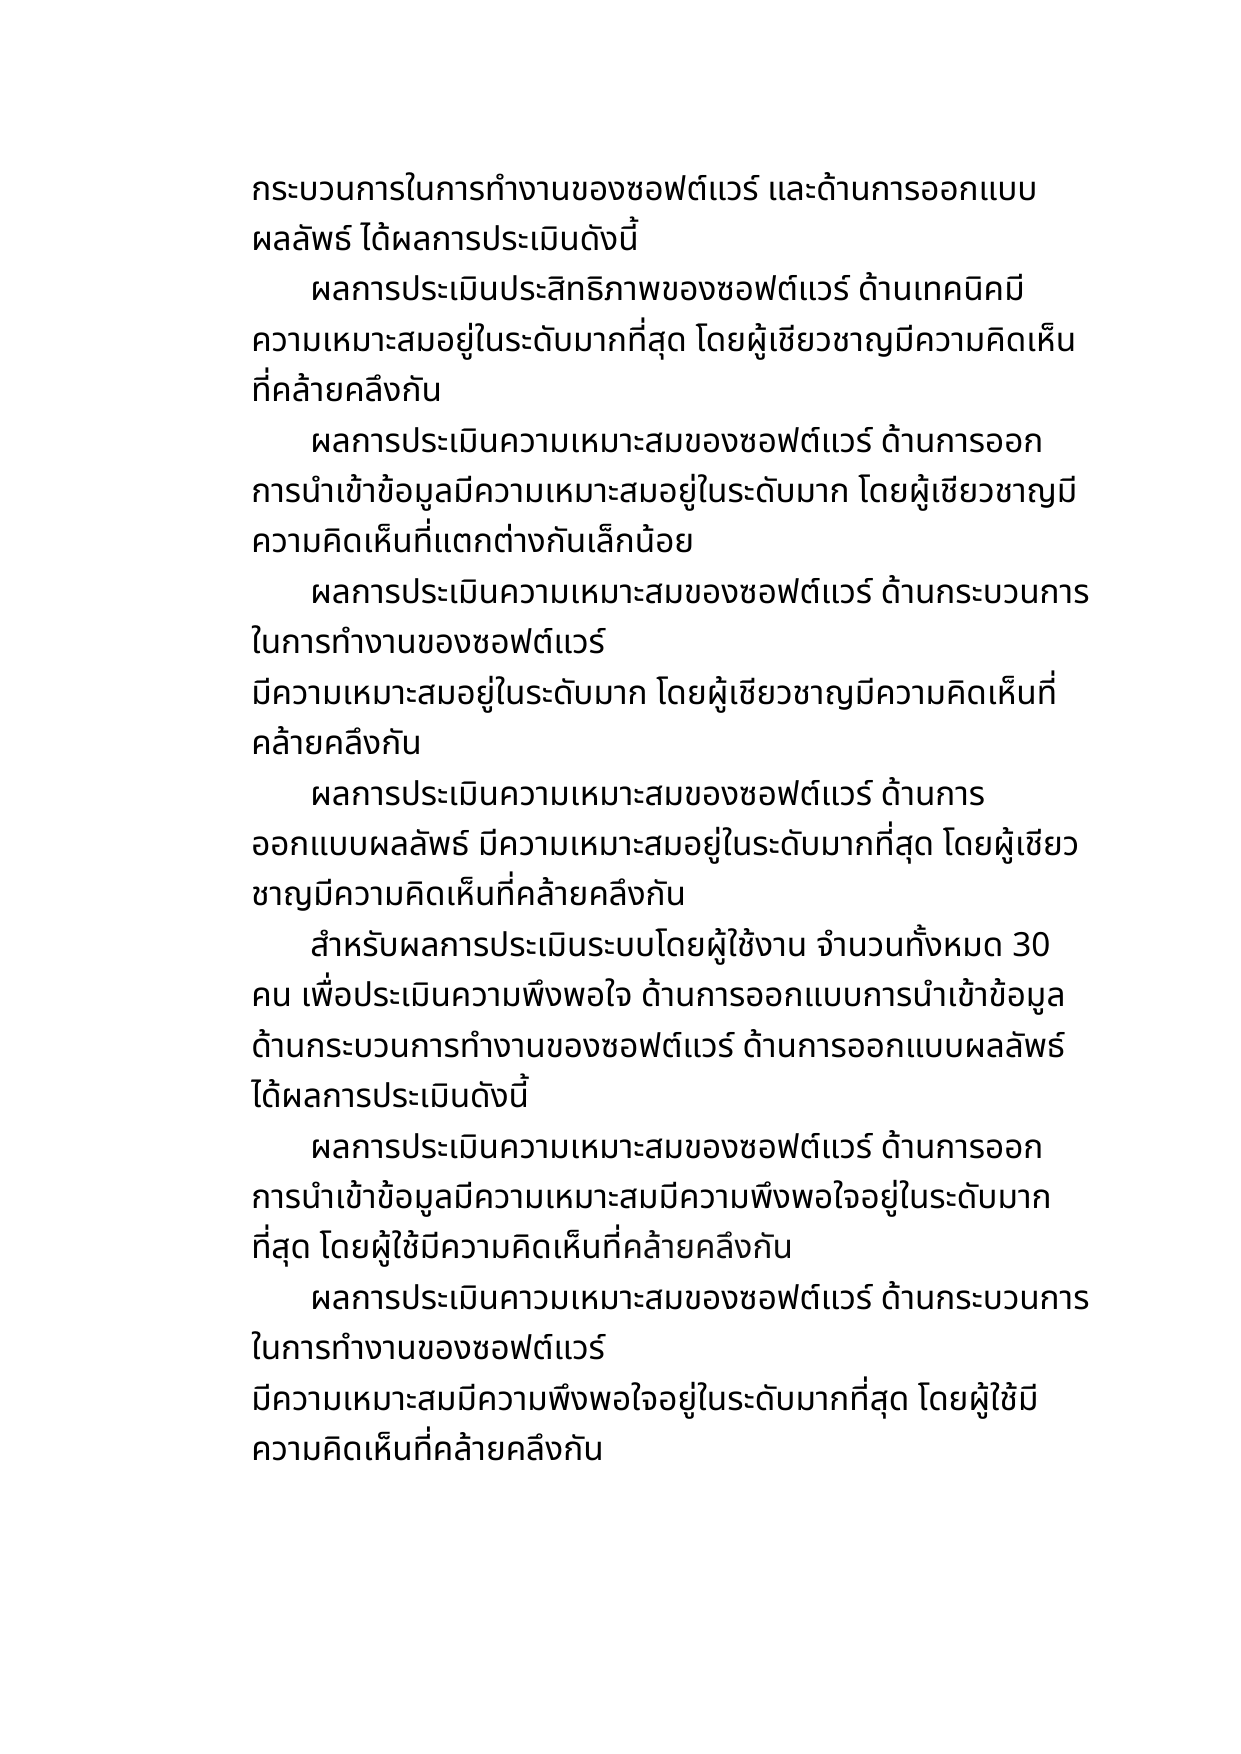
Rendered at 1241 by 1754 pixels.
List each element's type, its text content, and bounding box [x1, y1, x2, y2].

text สำหรับผลการประเมินระบบโดยผู้ใช้งาน จำนวนทั้งหมด 30 คน เพื่อประเมินความพึงพอใจ ด้านการออกแบบการนำเข้าข้อมูล ด้านกระบวนการทำงานของซอฟต์แวร์ ด้านการออกแบบผลลัพธ์ ได้ผลการประเมินดังนี้ [251, 921, 1090, 1123]
text ผลการประเมินประสิทธิภาพของซอฟต์แวร์ ด้านเทคนิคมีความเหมาะสมอยู่ในระดับมากที่สุด โดยผู้เชียวชาญมีความคิดเห็นที่คล้ายคลึงกัน [251, 265, 1090, 417]
text ผลการประเมินความเหมาะสมของซอฟต์แวร์ ด้านการออกการนำเข้าข้อมูลมีความเหมาะสมมีความพึงพอใจอยู่ในระดับมากที่สุด โดยผู้ใช้มีความคิดเห็นที่คล้ายคลึงกัน [251, 1123, 1090, 1274]
text ผลการประเมินความเหมาะสมของซอฟต์แวร์ ด้านการออกการนำเข้าข้อมูลมีความเหมาะสมอยู่ในระดับมาก โดยผู้เชียวชาญมีความคิดเห็นที่แตกต่างกันเล็กน้อย [251, 417, 1090, 568]
text มีความเหมาะสมอยู่ในระดับมาก โดยผู้เชียวชาญมีความคิดเห็นที่คล้ายคลึงกัน [251, 669, 1090, 769]
text ผลการประเมินความเหมาะสมของซอฟต์แวร์ ด้านกระบวนการในการทำงานของซอฟต์แวร์ [251, 568, 1090, 669]
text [251, 164, 1090, 265]
text มีความเหมาะสมมีความพึงพอใจอยู่ในระดับมากที่สุด โดยผู้ใช้มีความคิดเห็นที่คล้ายคลึงกัน [251, 1375, 1090, 1476]
text ผลการประเมินคาวมเหมาะสมของซอฟต์แวร์ ด้านกระบวนการในการทำงานของซอฟต์แวร์ [251, 1274, 1090, 1375]
text ผลการประเมินความเหมาะสมของซอฟต์แวร์ ด้านการออกแบบผลลัพธ์ มีความเหมาะสมอยู่ในระดับมากที่สุด โดยผู้เชียวชาญมีความคิดเห็นที่คล้ายคลึงกัน [251, 769, 1090, 921]
